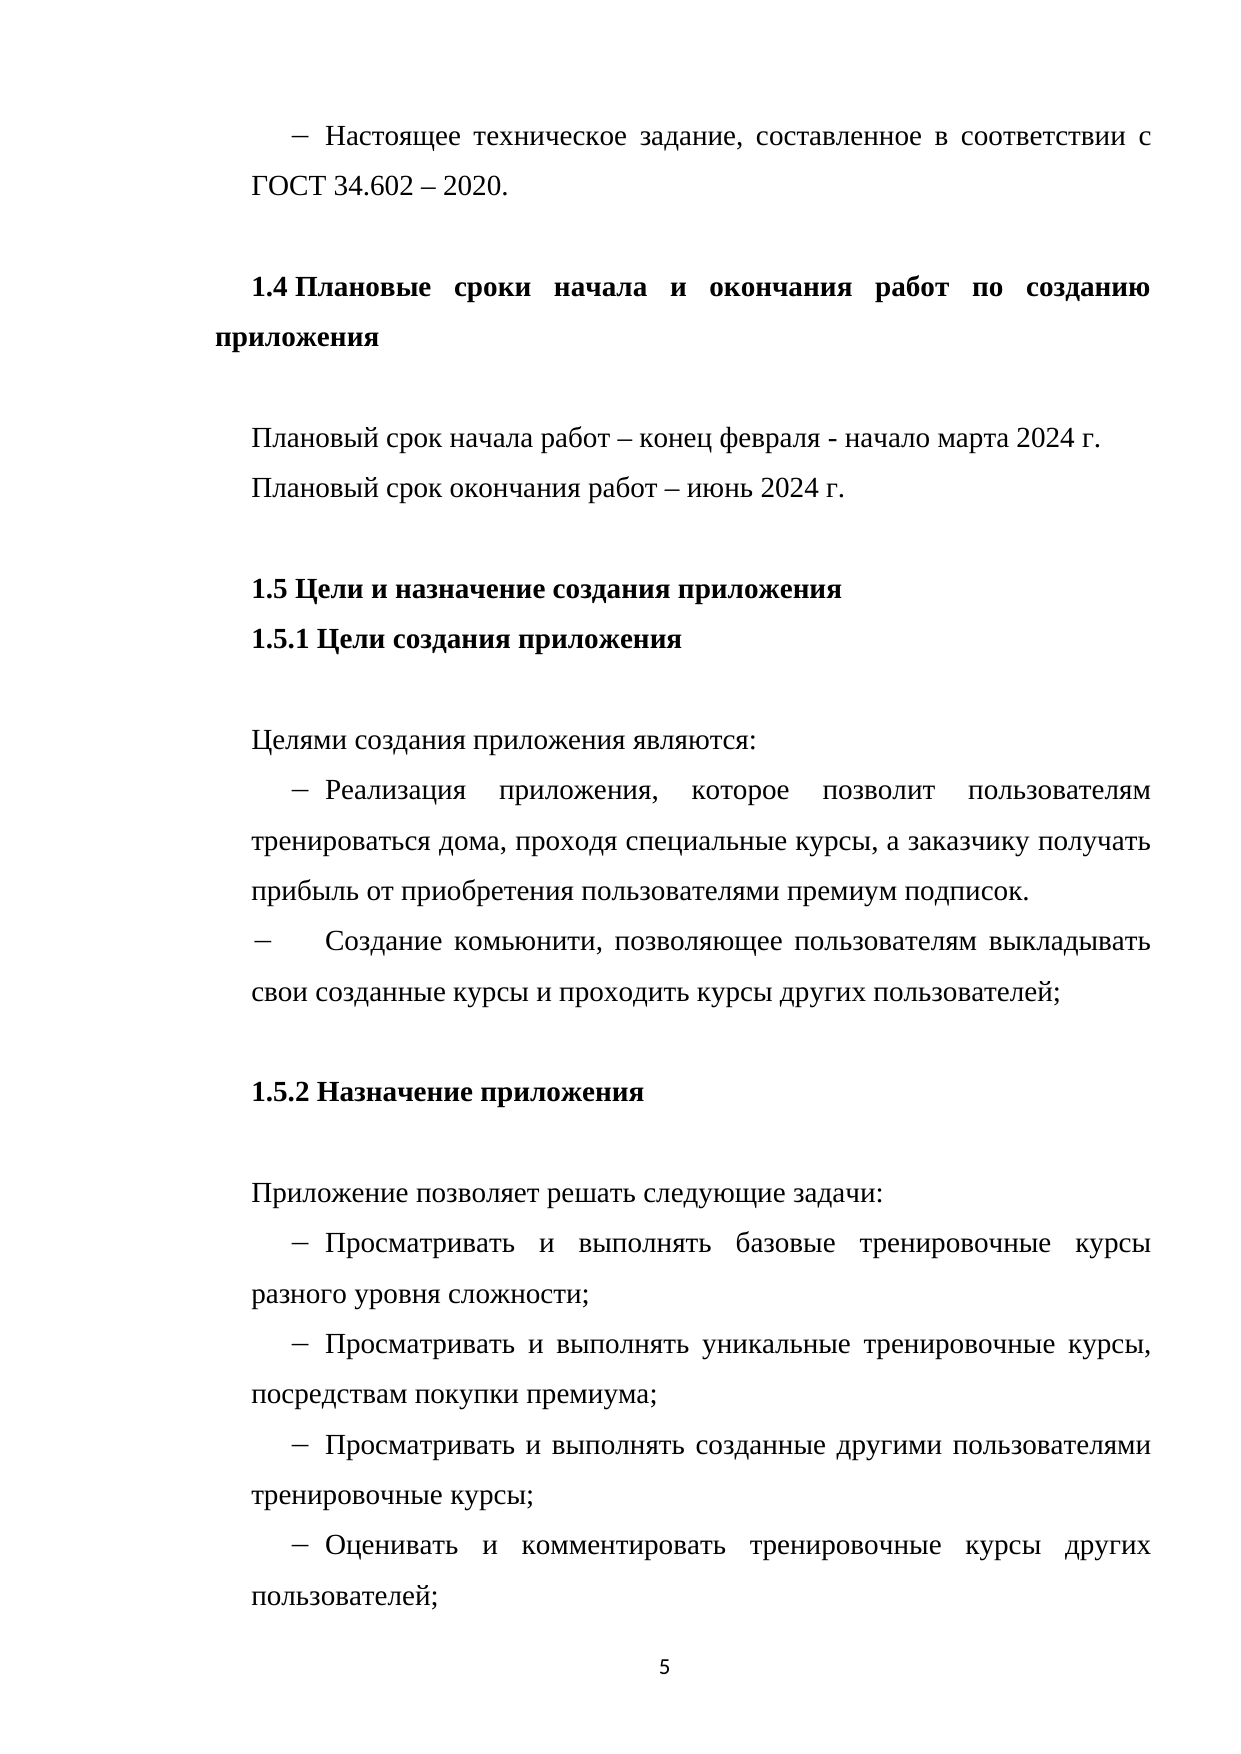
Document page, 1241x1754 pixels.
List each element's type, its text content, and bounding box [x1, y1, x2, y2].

text Оценивать и комментировать тренировочные курсы других пользователей; [251, 1527, 1152, 1611]
text Просматривать и выполнять уникальные тренировочные курсы, посредствам покупки премиума; [251, 1326, 1152, 1410]
text Просматривать и выполнять созданные другими пользователями тренировочные курсы; [251, 1427, 1152, 1511]
text Просматривать и выполнять базовые тренировочные курсы разного уровня сложности; [251, 1225, 1152, 1309]
text Настоящее техническое задание, составленное в соответствии с ГОСТ 34.602 – 2020. [251, 118, 1152, 202]
text Создание комьюнити, позволяющее пользователям выкладывать свои созданные курсы и проходить курсы других пользователей; [251, 923, 1152, 1007]
text Цели и назначение создания приложения [215, 571, 1152, 604]
text Целями создания приложения являются: [177, 722, 1152, 756]
text Реализация приложения, которое позволит пользователям тренироваться дома, проходя специальные курсы, а заказчику получать прибыль от приобретения пользователями премиум подписок. [251, 772, 1152, 907]
text Плановый срок начала работ – конец февраля - начало марта 2024 г. [177, 420, 1152, 454]
text Плановые сроки начала и окончания работ по созданию приложения [215, 269, 1152, 353]
text Назначение приложения [215, 1074, 1152, 1108]
text Плановый срок окончания работ – июнь 2024 г. [177, 470, 1152, 504]
text Приложение позволяет решать следующие задачи: [177, 1175, 1152, 1208]
text Цели создания приложения [215, 621, 1152, 655]
